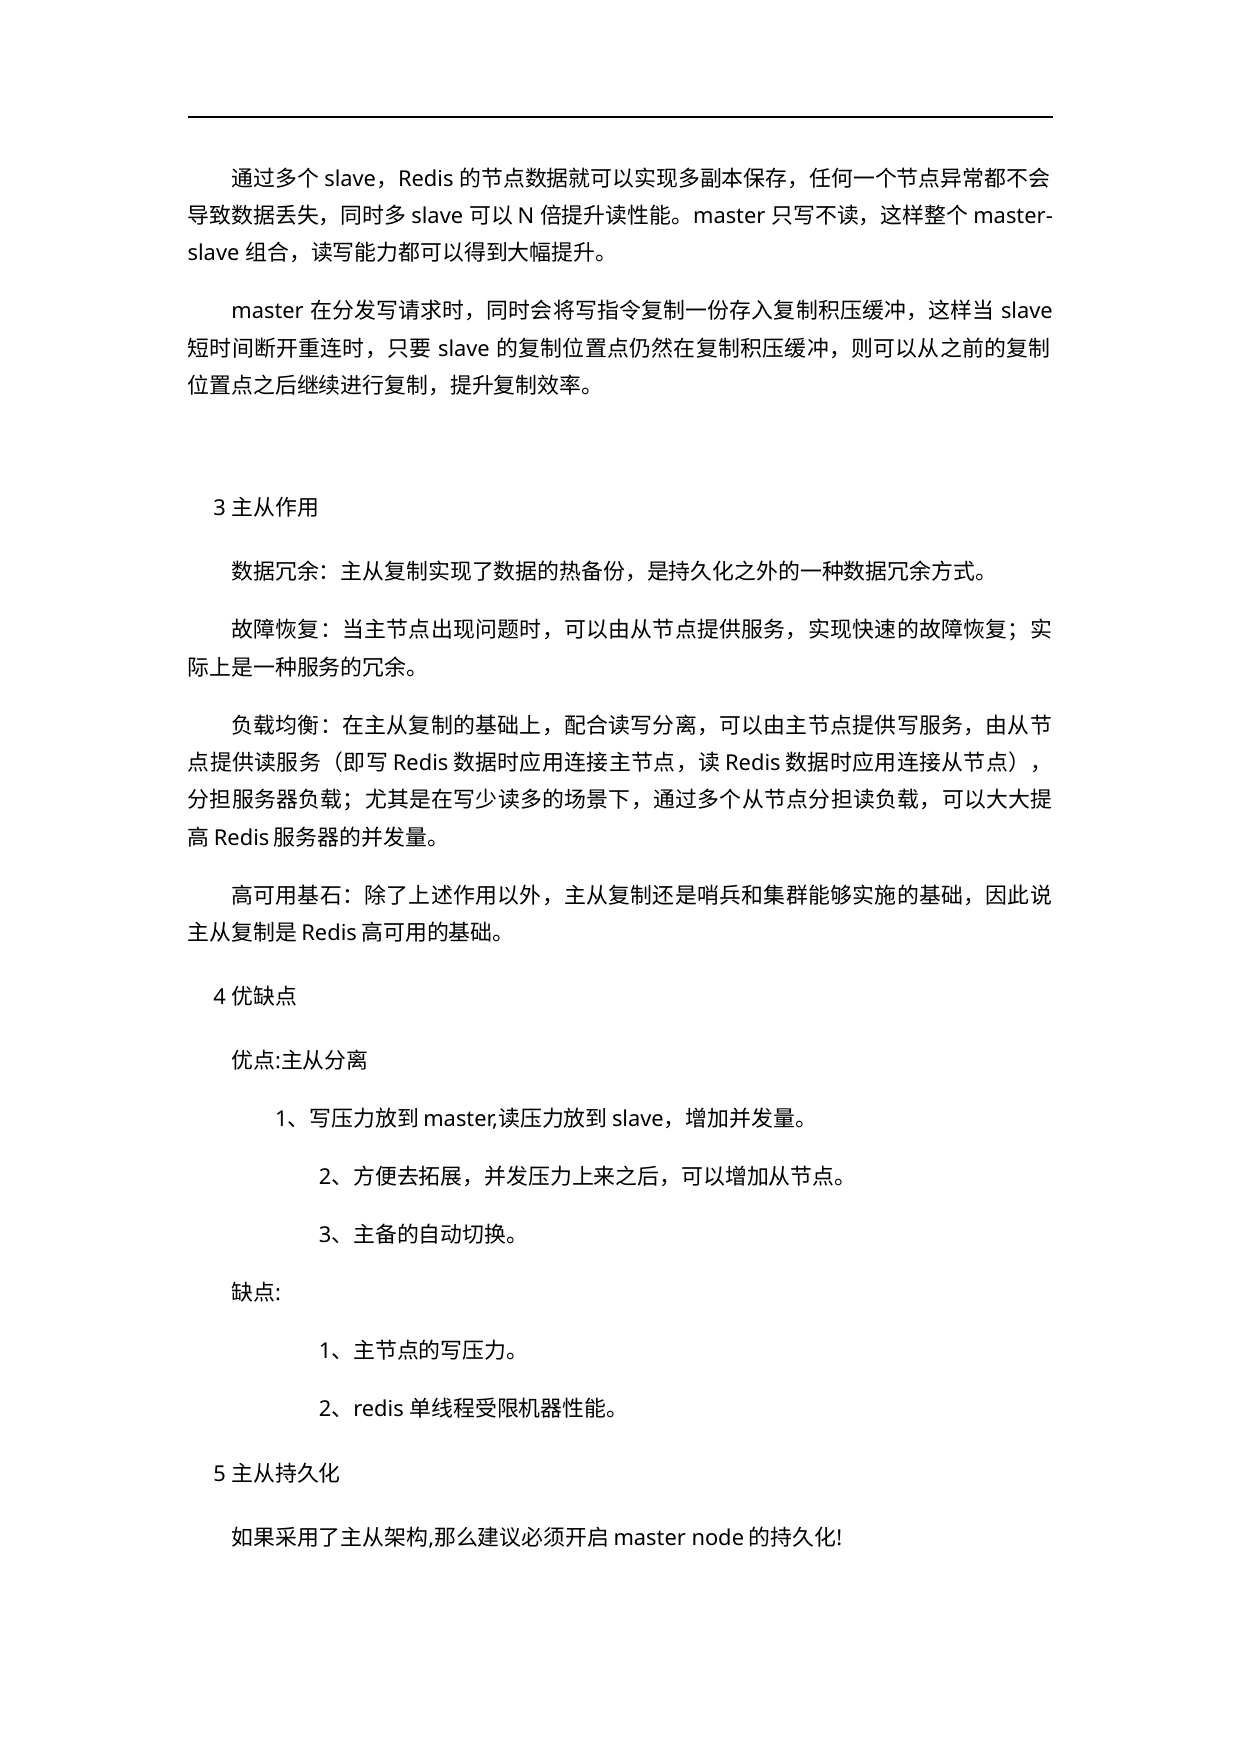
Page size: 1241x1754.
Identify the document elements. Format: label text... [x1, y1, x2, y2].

text master 在分发写请求时，同时会将写指令复制一份存入复制积压缓冲，这样当 slave 短时间断开重连时，只要 slave 的复制位置点仍然在复制积压缓冲，则可以从之前的复制位置点之后继续进行复制，提升复制效率。 [187, 293, 1053, 400]
text 缺点: [187, 1275, 1053, 1308]
text 1、写压力放到master,读压力放到slave，增加并发量。 [187, 1101, 1053, 1133]
text 如果采用了主从架构,那么建议必须开启master node的持久化! [187, 1520, 1053, 1552]
subtitle 主从持久化 [187, 1455, 1053, 1488]
subtitle 优缺点 [187, 979, 1053, 1011]
text 故障恢复：当主节点出现问题时，可以由从节点提供服务，实现快速的故障恢复；实际上是一种服务的冗余。 [187, 612, 1053, 682]
text 数据冗余：主从复制实现了数据的热备份，是持久化之外的一种数据冗余方式。 [187, 554, 1053, 586]
text 2、redis 单线程受限机器性能。 [187, 1391, 1053, 1424]
text 高可用基石：除了上述作用以外，主从复制还是哨兵和集群能够实施的基础，因此说主从复制是Redis高可用的基础。 [187, 877, 1053, 947]
text 优点:主从分离 [231, 1043, 1053, 1076]
text 1、主节点的写压力。 [187, 1333, 1053, 1366]
text 通过多个 slave，Redis 的节点数据就可以实现多副本保存，任何一个节点异常都不会导致数据丢失，同时多 slave 可以 N 倍提升读性能。master 只写不读，这样整个 master-slave 组合，读写能力都可以得到大幅提升。 [187, 161, 1053, 268]
subtitle 主从作用 [187, 490, 1053, 522]
text 负载均衡：在主从复制的基础上，配合读写分离，可以由主节点提供写服务，由从节点提供读服务（即写Redis数据时应用连接主节点，读Redis数据时应用连接从节点），分担服务器负载；尤其是在写少读多的场景下，通过多个从节点分担读负载，可以大大提高Redis服务器的并发量。 [187, 707, 1053, 852]
text 3、主备的自动切换。 [187, 1217, 1053, 1249]
text 2、方便去拓展，并发压力上来之后，可以增加从节点。 [187, 1159, 1053, 1192]
